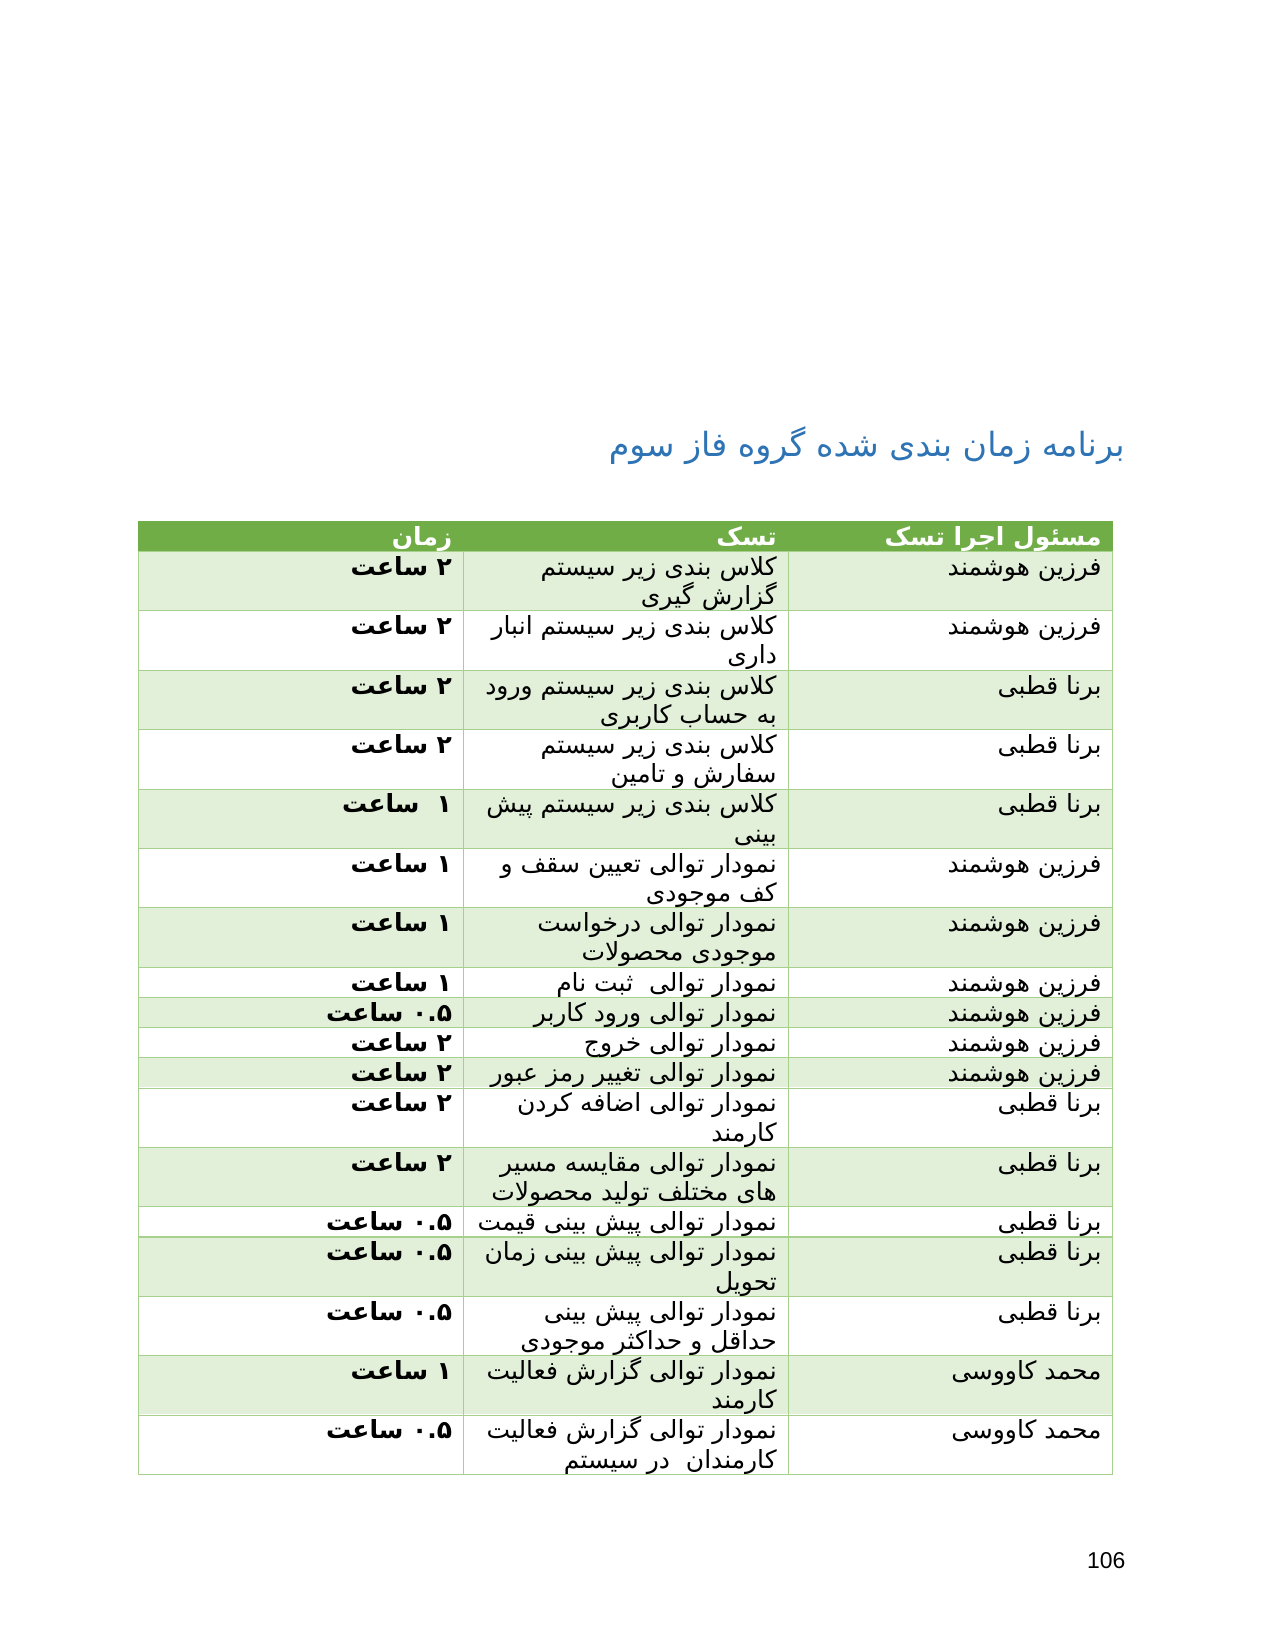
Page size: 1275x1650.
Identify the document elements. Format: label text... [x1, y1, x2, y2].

table_cell محمد کاووسی [789, 1416, 1112, 1474]
table_cell فرزین هوشمند [789, 998, 1112, 1027]
table_cell فرزین هوشمند [789, 968, 1112, 997]
table_cell نمودار توالی گزارش فعالیت کارمندان در سیستم [464, 1416, 788, 1474]
table_cell برنا قطبی [789, 730, 1112, 788]
table_cell کلاس بندی زیر سیستم ورود به حساب کاربری [464, 671, 788, 729]
table_cell نمودار توالی درخواست موجودی محصولات [464, 908, 788, 967]
table_header تسک [464, 522, 788, 551]
table_cell ۲ ساعت [139, 552, 463, 610]
table_cell ۲ ساعت [139, 730, 463, 788]
table_cell ۱ ساعت [139, 1356, 463, 1414]
table_cell برنا قطبی [789, 671, 1112, 729]
table_cell ۲ ساعت [139, 671, 463, 729]
table_cell فرزین هوشمند [789, 1028, 1112, 1057]
table_cell ۲ ساعت [139, 1028, 463, 1057]
table_cell برنا قطبی [789, 1207, 1112, 1236]
table_cell کلاس بندی زیر سیستم سفارش و تامین [464, 730, 788, 788]
table_cell ۰.۵ ساعت [139, 1238, 463, 1296]
table_cell ۱ ساعت [139, 908, 463, 967]
table_cell نمودار توالی پیش بینی قیمت [464, 1207, 788, 1236]
table_cell فرزین هوشمند [789, 552, 1112, 610]
table_cell نمودار توالی تعیین سقف و کف موجودی [464, 849, 788, 907]
table_cell ۰.۵ ساعت [139, 1207, 463, 1236]
table_cell نمودار توالی مقایسه مسیر های مختلف تولید محصولات [464, 1148, 788, 1206]
table_cell ۰.۵ ساعت [139, 998, 463, 1027]
subtitle برنامه زمان بندی شده گروه فاز سوم [150, 426, 1125, 464]
table_cell برنا قطبی [789, 1238, 1112, 1296]
table_cell فرزین هوشمند [789, 611, 1112, 670]
table_cell برنا قطبی [789, 1148, 1112, 1206]
table_cell محمد کاووسی [789, 1356, 1112, 1414]
table_cell برنا قطبی [789, 790, 1112, 848]
table_cell نمودار توالی پیش بینی حداقل و حداکثر موجودی [464, 1297, 788, 1355]
table_cell نمودار توالی تغییر رمز عبور [464, 1058, 788, 1087]
table_cell ۰.۵ ساعت [139, 1297, 463, 1355]
table_cell ۲ ساعت [139, 1148, 463, 1206]
table_cell نمودار توالی ثبت نام [464, 968, 788, 997]
table_cell نمودار توالی خروج [464, 1028, 788, 1057]
table_cell ۲ ساعت [139, 1058, 463, 1087]
table_cell نمودار توالی ورود کاربر [464, 998, 788, 1027]
table_cell ۱ ساعت [139, 968, 463, 997]
table_header مسئول اجرا تسک [789, 522, 1112, 551]
table_cell ۱ ساعت [139, 849, 463, 907]
table_cell کلاس بندی زیر سیستم انبار داری [464, 611, 788, 670]
table_cell ۲ ساعت [139, 611, 463, 670]
table_header زمان [139, 522, 463, 551]
table_cell فرزین هوشمند [789, 908, 1112, 967]
table_cell برنا قطبی [789, 1297, 1112, 1355]
table_cell برنا قطبی [789, 1089, 1112, 1147]
table_cell کلاس بندی زیر سیستم پیش بینی [464, 790, 788, 848]
table_cell کلاس بندی زیر سیستم گزارش گیری [464, 552, 788, 610]
table_cell نمودار توالی اضافه کردن کارمند [464, 1089, 788, 1147]
table_cell ۱ ساعت [139, 790, 463, 848]
table_cell ۲ ساعت [139, 1089, 463, 1147]
table_cell فرزین هوشمند [789, 849, 1112, 907]
table_cell نمودار توالی گزارش فعالیت کارمند [464, 1356, 788, 1414]
table_cell نمودار توالی پیش بینی زمان تحویل [464, 1238, 788, 1296]
table_cell فرزین هوشمند [789, 1058, 1112, 1087]
table_cell ۰.۵ ساعت [139, 1416, 463, 1474]
